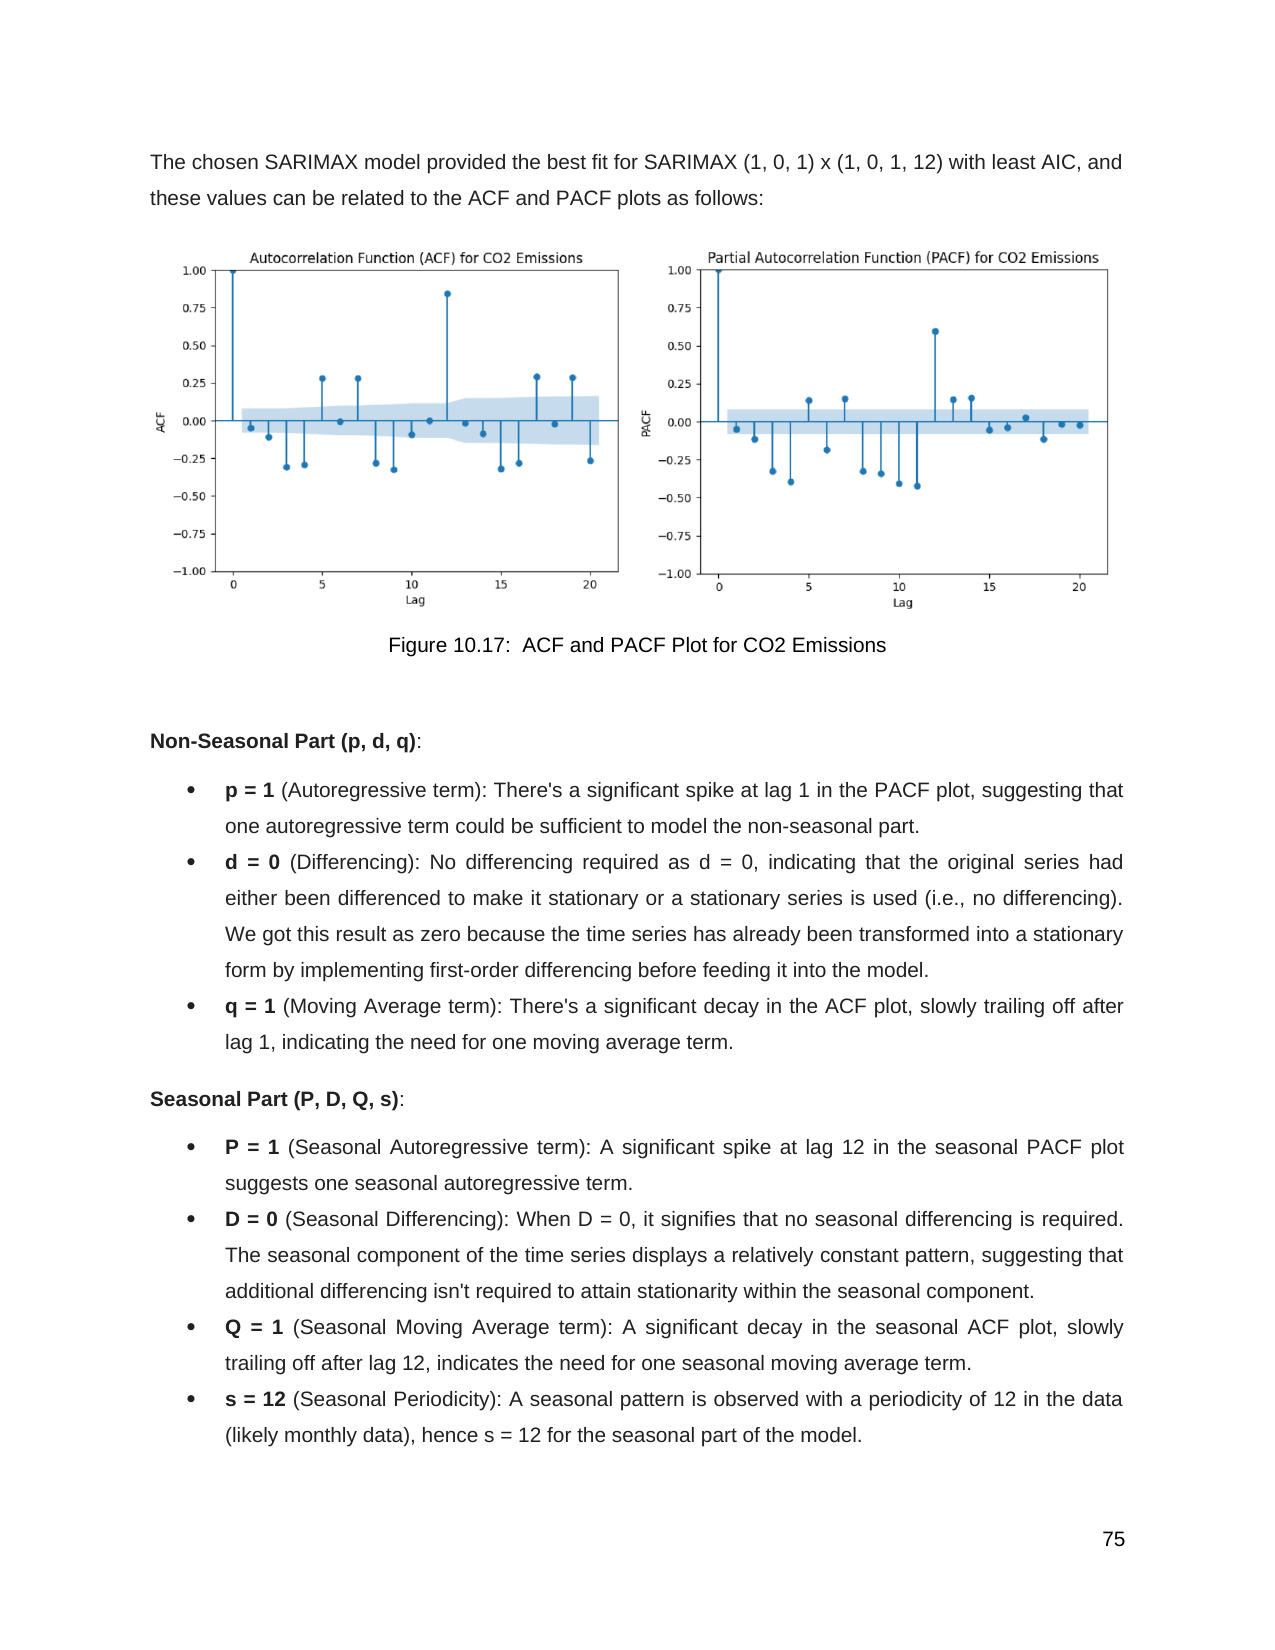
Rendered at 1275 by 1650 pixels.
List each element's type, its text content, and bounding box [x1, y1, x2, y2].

text Figure 10.17: ACF and PACF Plot for CO2 Emissions [150, 633, 1125, 657]
list D = 0 (Seasonal Differencing): When D = 0, it signifies that no seasonal differencing is required. The seasonal component of the time series displays a relatively constant pattern, suggesting that additional differencing isn't required to attain stationarity within the seasonal component. [187, 1207, 1125, 1303]
list p = 1 (Autoregressive term): There's a significant spike at lag 1 in the PACF plot, suggesting that one autoregressive term could be sufficient to model the non-seasonal part. [187, 778, 1125, 838]
text Non-Seasonal Part (p, d, q): [150, 729, 1125, 753]
list d = 0 (Differencing): No differencing required as d = 0, indicating that the original series had either been differenced to make it stationary or a stationary series is used (i.e., no differencing). We got this result as zero because the time series has already been transformed into a stationary form by implementing first-order differencing before feeding it into the model. [187, 850, 1125, 982]
list s = 12 (Seasonal Periodicity): A seasonal pattern is observed with a periodicity of 12 in the data (likely monthly data), hence s = 12 for the seasonal part of the model. [187, 1387, 1125, 1447]
text Seasonal Part (P, D, Q, s): [150, 1086, 1125, 1110]
list q = 1 (Moving Average term): There's a significant decay in the ACF plot, slowly trailing off after lag 1, indicating the need for one moving average term. [187, 993, 1125, 1053]
list Q = 1 (Seasonal Moving Average term): A significant decay in the seasonal ACF plot, slowly trailing off after lag 12, indicates the need for one seasonal moving average term. [187, 1314, 1125, 1374]
text The chosen SARIMAX model provided the best fit for SARIMAX (1, 0, 1) x (1, 0, 1, 12) with least AIC, and these values can be related to the ACF and PACF plots as follows: [150, 150, 1125, 210]
picture [150, 242, 1113, 609]
list P = 1 (Seasonal Autoregressive term): A significant spike at lag 12 in the seasonal PACF plot suggests one seasonal autoregressive term. [187, 1135, 1125, 1195]
